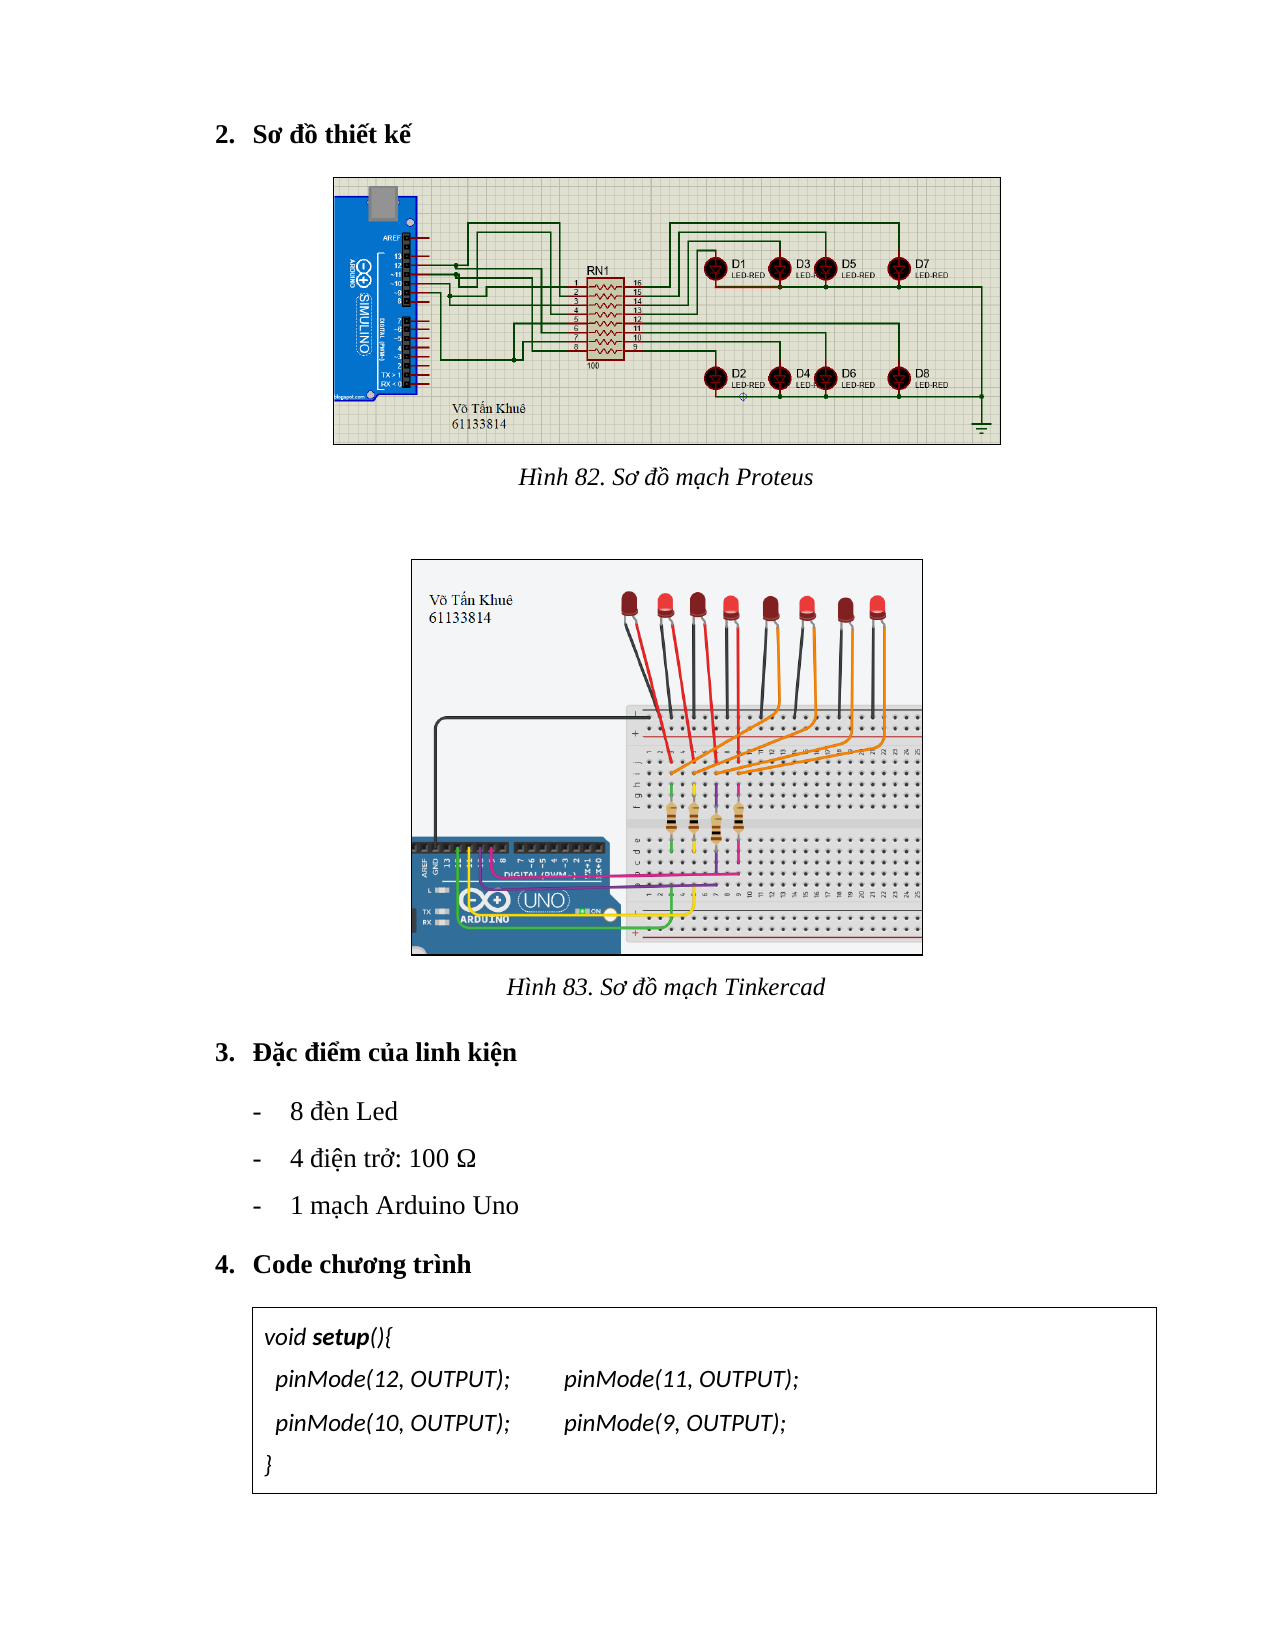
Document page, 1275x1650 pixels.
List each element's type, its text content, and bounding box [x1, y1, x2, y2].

subtitle Sơ đồ thiết kế [215, 118, 1157, 149]
text 8 đèn Led [252, 1095, 1157, 1127]
picture [412, 560, 922, 954]
subtitle Code chương trình [215, 1248, 1157, 1279]
subtitle Đặc điểm của linh kiện [215, 1036, 1157, 1067]
text 1 mạch Arduino Uno [252, 1189, 1157, 1220]
picture [334, 178, 1000, 444]
text 4 điện trở: 100 Ω [252, 1142, 1157, 1173]
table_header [253, 1308, 1156, 1493]
